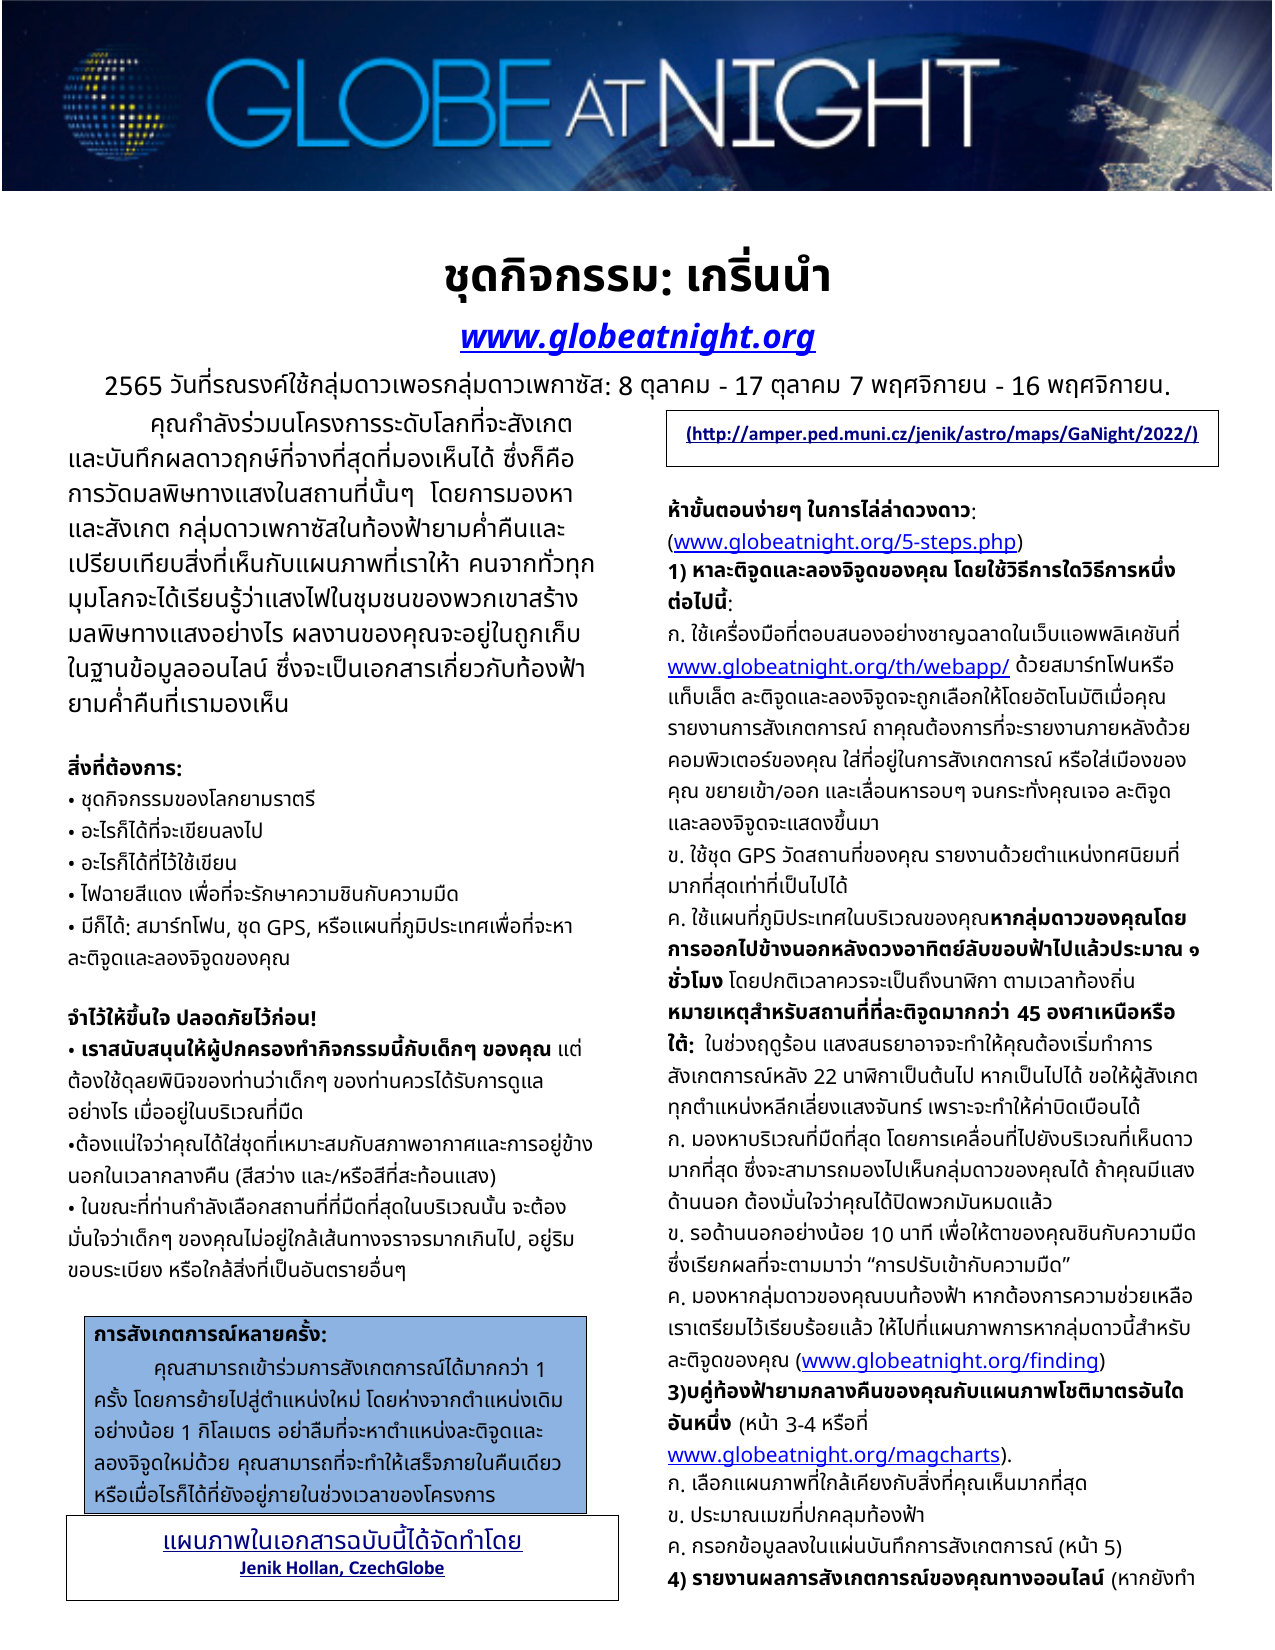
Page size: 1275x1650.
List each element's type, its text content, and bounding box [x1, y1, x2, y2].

text • ชุดกิจกรรมของโลกยามราตรี [67, 785, 600, 816]
text www.globeatnight.org [75, 312, 1200, 358]
text • อะไรก็ได้ที่จะเขียนลงไป [67, 816, 600, 848]
text • มีก็ได้: สมาร์ทโฟน, ชุด GPS, หรือแผนที่ภูมิประเทศเพื่อที่จะหาละติจูดและลองจิจูดของคุณ [67, 911, 600, 974]
text • ไฟฉายสีแดง เพื่อที่จะรักษาความชินกับความมืด [67, 880, 600, 911]
text ค. กรอกข้อมูลลงในแผ่นบันทึกการสังเกตการณ์ (หน้า 5) [667, 1532, 1200, 1563]
text การสังเกตการณ์หลายครั้ง: [85, 1317, 586, 1351]
text ข. ใช้ชุด GPS วัดสถานที่ของคุณ รายงานด้วยตำแหน่งทศนิยมที่มากที่สุดเท่าที่เป็นไปได้ [667, 840, 1200, 903]
text คุณกำลังร่วมนโครงการระดับโลกที่จะสังเกตและบันทึกผลดาวฤกษ์ที่จางที่สุดที่มองเห็นได้ ซึ่งก็คือการวัดมลพิษทางแสงในสถานที่นั้นๆ โดยการมองหาและสังเกต กลุ่มดาวเพกาซัสในท้องฟ้ายามค่ำคืนและเปรียบเทียบสิ่งที่เห็นกับแผนภาพที่เราให้า คนจากทั่วทุกมุมโลกจะได้เรียนรู้ว่าแสงไฟในชุมชนของพวกเขาสร้างมลพิษทางแสงอย่างไร ผลงานของคุณจะอยู่ในถูกเก็บในฐานข้อมูลออนไลน์ ซึ่งจะเป็นเอกสารเกี่ยวกับท้องฟ้ายามค่ำคืนที่เรามองเห็น [67, 409, 600, 719]
text ข. ประมาณเมฆที่ปกคลุมท้องฟ้า [667, 1500, 1200, 1532]
text • เราสนับสนุนให้ผู้ปกครองทำกิจกรรมนี้กับเด็กๆ ของคุณ แต่ต้องใช้ดุลยพินิจของท่านว่าเด็กๆ ของท่านควรได้รับการดูแลอย่างไร เมื่ออยู่ในบริเวณที่มืด [67, 1034, 600, 1129]
text 2565 วันที่รณรงค์ใช้กลุ่มดาวเพอรกลุ่มดาวเพกาซัส: 8 ตุลาคม - 17 ตุลาคม 7 พฤศจิกายน - 16 พฤศจิกายน. [75, 367, 1200, 402]
text 1) หาละติจูดและลองจิจูดของคุณ โดยใช้วิธีการใดวิธีการหนึ่งต่อไปนี้: [667, 556, 1200, 619]
text ชุดกิจกรรม: เกริ่นนำ [75, 191, 1200, 312]
text ก. ใช้เครื่องมือที่ตอบสนองอย่างชาญฉลาดในเว็บแอพพลิเคชันที่ www.globeatnight.org/th/webapp/ ด้วยสมาร์ทโฟนหรือแท็บเล็ต ละติจูดและลองจิจูดจะถูกเลือกให้โดยอัตโนมัติเมื่อคุณรายงานการสังเกตการณ์ ถาคุณต้องการที่จะรายงานภายหลังด้วยคอมพิวเตอร์ของคุณ ใส่ที่อยู่ในการสังเกตการณ์ หรือใส่เมืองของคุณ ขยายเข้า/ออก และเลื่อนหารอบๆ จนกระทั่งคุณเจอ ละติจูดและลองจิจูดจะแสดงขึ้นมา [667, 619, 1200, 840]
text จำไว้ให้ขึ้นใจ ปลอดภัยไว้ก่อน! [67, 1003, 600, 1034]
text • อะไรก็ได้ที่ไว้ใช้เขียน [67, 848, 600, 880]
text • ในขณะที่ท่านกำลังเลือกสถานที่ที่มืดที่สุดในบริเวณนั้น จะต้องมั่นใจว่าเด็กๆ ของคุณไม่อยู่ใกล้เส้นทางจราจรมากเกินไป, อยู่ริมขอบระเบียง หรือใกล้สิ่งที่เป็นอันตรายอื่นๆ [67, 1192, 600, 1287]
text แผนภาพในเอกสารฉบับนี้ได้จัดทำโดย Jenik Hollan, CzechGlobe (http://amper.ped.muni.cz/jenik/astro/maps/GaNight/2022/) [667, 411, 1218, 466]
text ก. เลือกแผนภาพที่ใกล้เคียงกับสิ่งที่คุณเห็นมากที่สุด [667, 1468, 1200, 1500]
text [667, 1563, 1200, 1595]
text ค. ใช้แผนที่ภูมิประเทศในบริเวณของคุณหากลุ่มดาวของคุณโดยการออกไปข้างนอกหลังดวงอาทิตย์ลับขอบฟ้าไปแล้วประมาณ ๑ ชั่วโมง โดยปกติเวลาควรจะเป็นถึงนาฬิกา ตามเวลาท้องถิ่น หมายเหตุสำหรับสถานที่ที่ละติจูดมากกว่า 45 องศาเหนือหรือใต้: ในช่วงฤดูร้อน แสงสนธยาอาจจะทำให้คุณต้องเริ่มทำการสังเกตการณ์หลัง 22 นาฬิกาเป็นต้นไป หากเป็นไปได้ ขอให้ผู้สังเกตทุกตำแหน่งหลีกเลี่ยงแสงจันทร์ เพราะจะทำให้ค่าบิดเบือนได้ ก. มองหาบริเวณที่มืดที่สุด โดยการเคลื่อนที่ไปยังบริเวณที่เห็นดาวมากที่สุด ซึ่งจะสามารถมองไปเห็นกลุ่มดาวของคุณได้ ถ้าคุณมีแสงด้านนอก ต้องมั่นใจว่าคุณได้ปิดพวกมันหมดแล้ว ข. รอด้านนอกอย่างน้อย 10 นาที เพื่อให้ตาของคุณชินกับความมืด ซึ่งเรียกผลที่จะตามมาว่า “การปรับเข้ากับความมืด” [667, 903, 1200, 1282]
text •ต้องแน่ใจว่าคุณได้ใส่ชุดที่เหมาะสมกับสภาพอากาศและการอยู่ข้างนอกในเวลากลางคืน (สีสว่าง และ/หรือสีที่สะท้อนแสง) [67, 1129, 600, 1192]
text แผนภาพในเอกสารฉบับนี้ได้จัดทำโดย Jenik Hollan, CzechGlobe (http://amper.ped.muni.cz/jenik/astro/maps/GaNight/2022/) [67, 1516, 618, 1600]
text ค. มองหากลุ่มดาวของคุณบนท้องฟ้า หากต้องการความช่วยเหลือ เราเตรียมไว้เรียบร้อยแล้ว ให้ไปที่แผนภาพการหากลุ่มดาวนี้สำหรับละติจูดของคุณ (www.globeatnight.org/finding) 3)บคู่ท้องฟ้ายามกลางคืนของคุณกับแผนภาพโชติมาตรอันใดอันหนึ่ง (หน้า 3-4 หรือที่ www.globeatnight.org/magcharts). [667, 1282, 1200, 1468]
text คุณสามารถเข้าร่วมการสังเกตการณ์ได้มากกว่า 1 ครั้ง โดยการย้ายไปสู่ตำแหน่งใหม่ โดยห่างจากตำแหน่งเดิมอย่างน้อย 1 กิโลเมตร อย่าลืมที่จะหาตำแหน่งละติจูดและลองจิจูดใหม่ด้วย คุณสามารถที่จะทำให้เสร็จภายในคืนเดียวหรือเมื่อไรก็ได้ที่ยังอยู่ภายในช่วงเวลาของโครงการ [85, 1351, 586, 1513]
text สิ่งที่ต้องการ: [67, 753, 600, 785]
text ห้าขั้นตอนง่ายๆ ในการไล่ล่าดวงดาว: (www.globeatnight.org/5-steps.php) [667, 496, 1200, 556]
